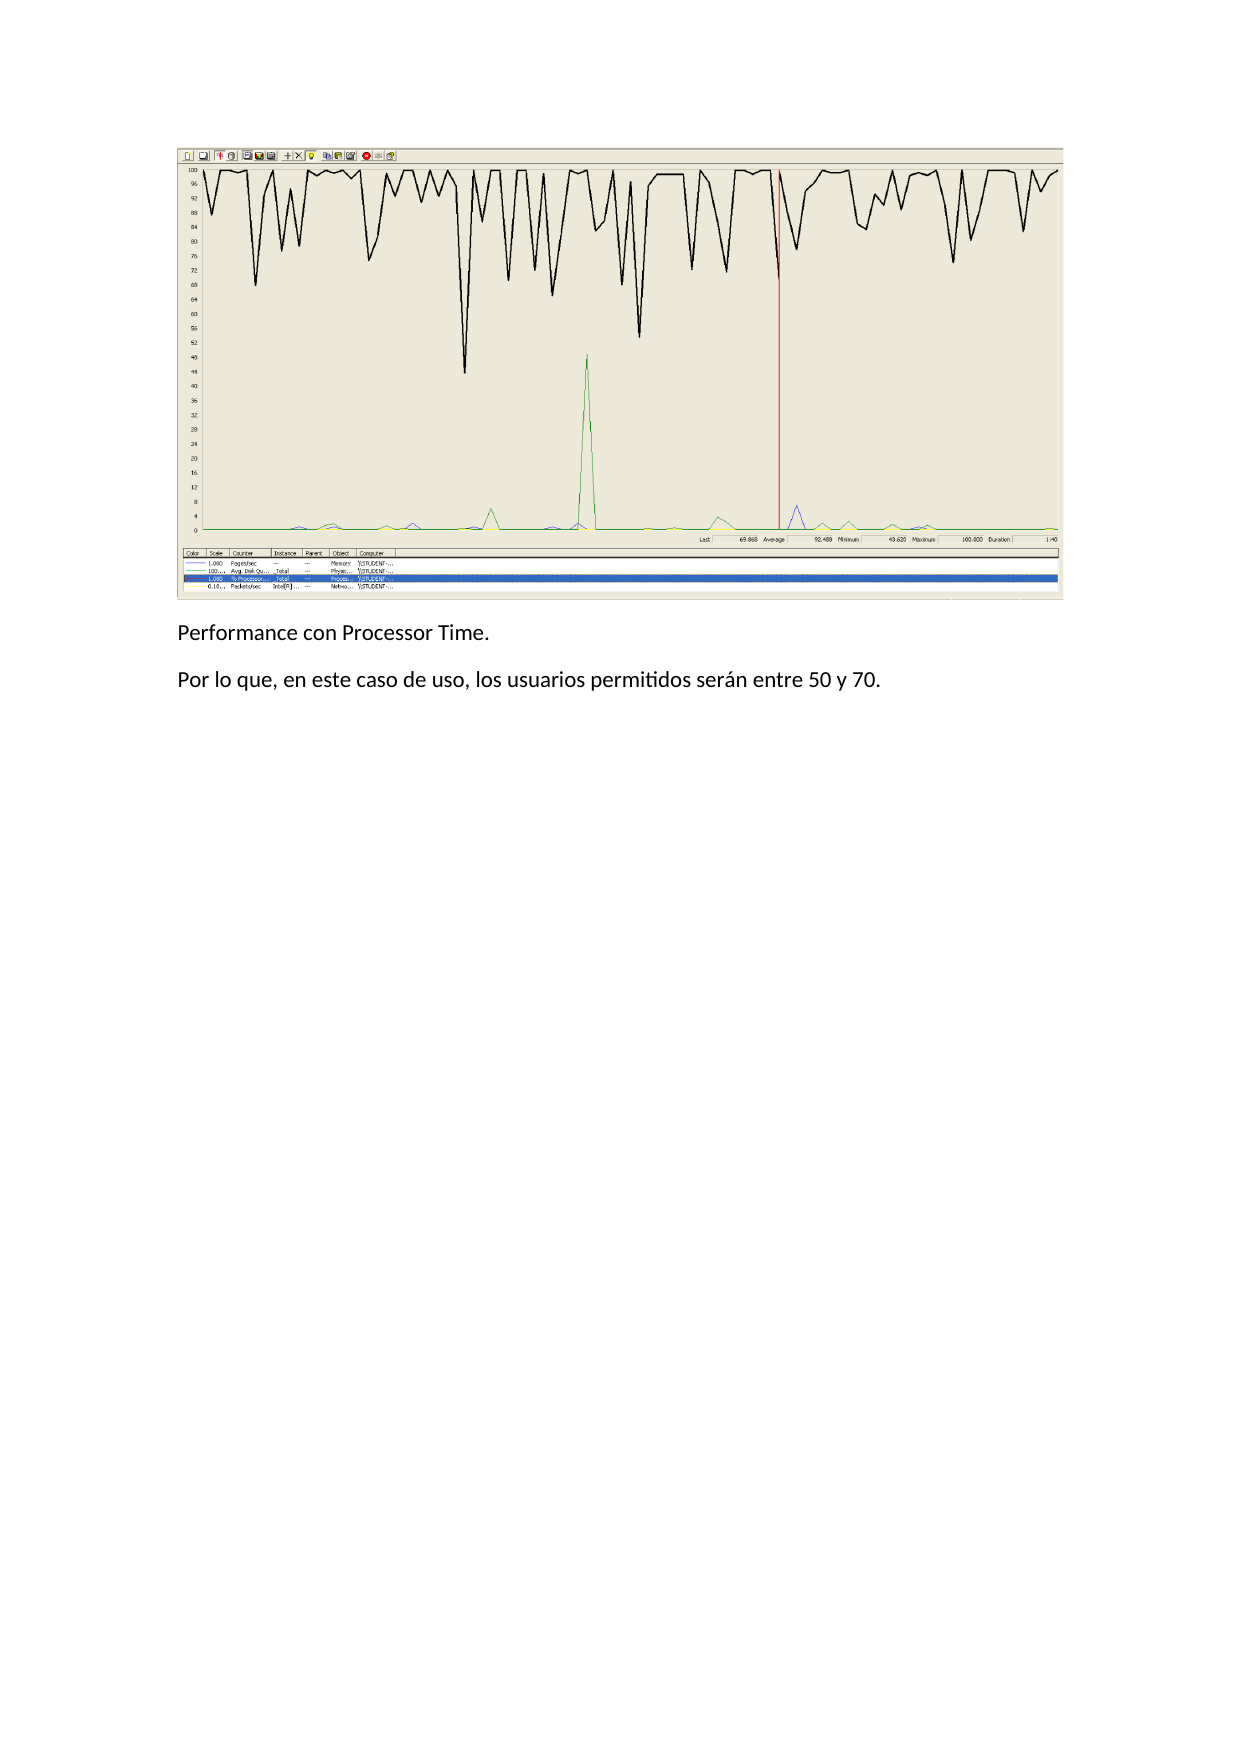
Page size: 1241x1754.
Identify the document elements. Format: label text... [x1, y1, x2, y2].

text Performance con Processor Time. [177, 618, 1063, 647]
text Por lo que, en este caso de uso, los usuarios permitidos serán entre 50 y 70. [177, 665, 1063, 693]
picture [177, 147, 1064, 600]
